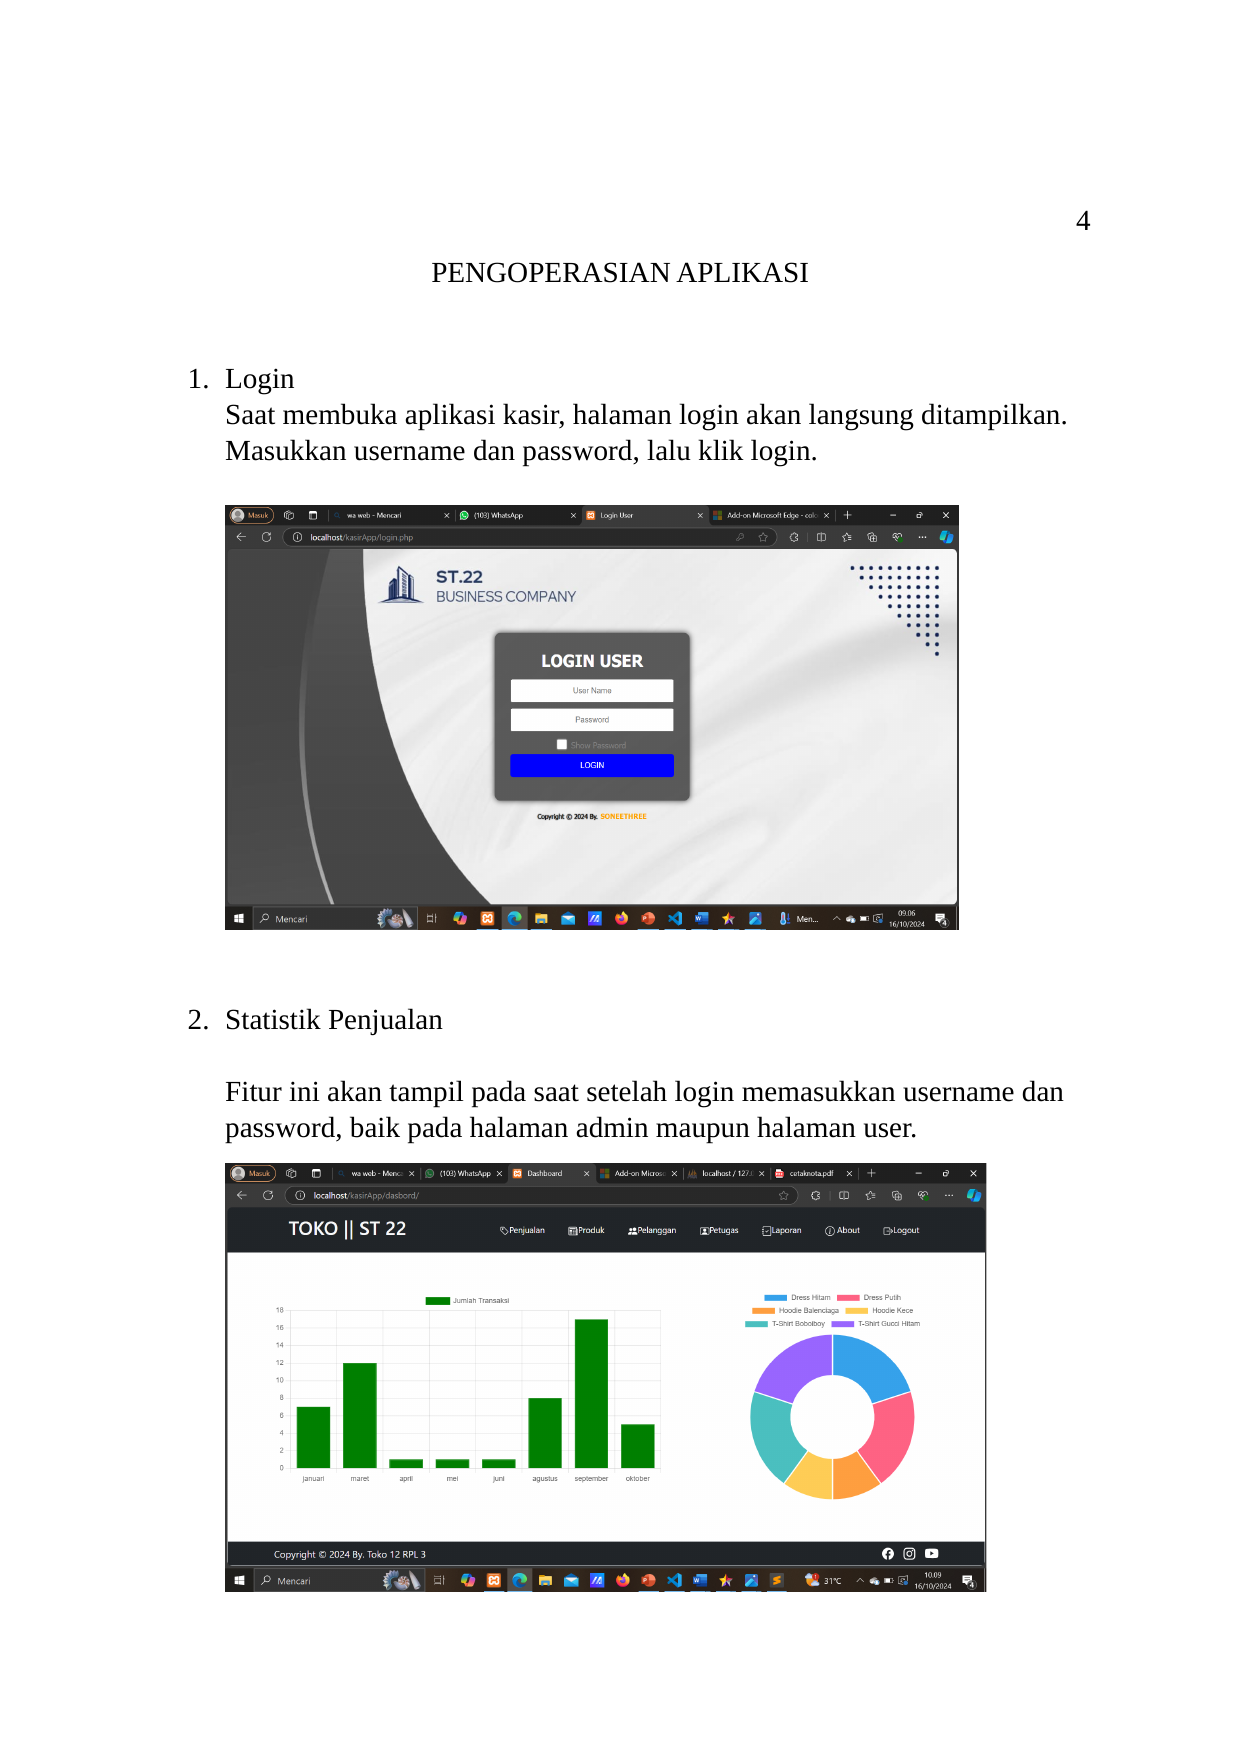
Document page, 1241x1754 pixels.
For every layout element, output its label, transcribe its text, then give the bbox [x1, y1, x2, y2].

text 4 [150, 203, 1090, 236]
list Fitur ini akan tampil pada saat setelah login memasukkan username dan password, baik pada halaman admin maupun halaman user. [225, 1074, 1090, 1144]
list Login [187, 361, 1090, 395]
text PENGOPERASIAN APLIKASI [150, 256, 1090, 289]
list Statistik Penjualan [187, 1002, 1090, 1035]
list Saat membuka aplikasi kasir, halaman login akan langsung ditampilkan. Masukkan username dan password, lalu klik login. [225, 397, 1090, 467]
picture [225, 1163, 987, 1592]
picture [225, 505, 959, 930]
